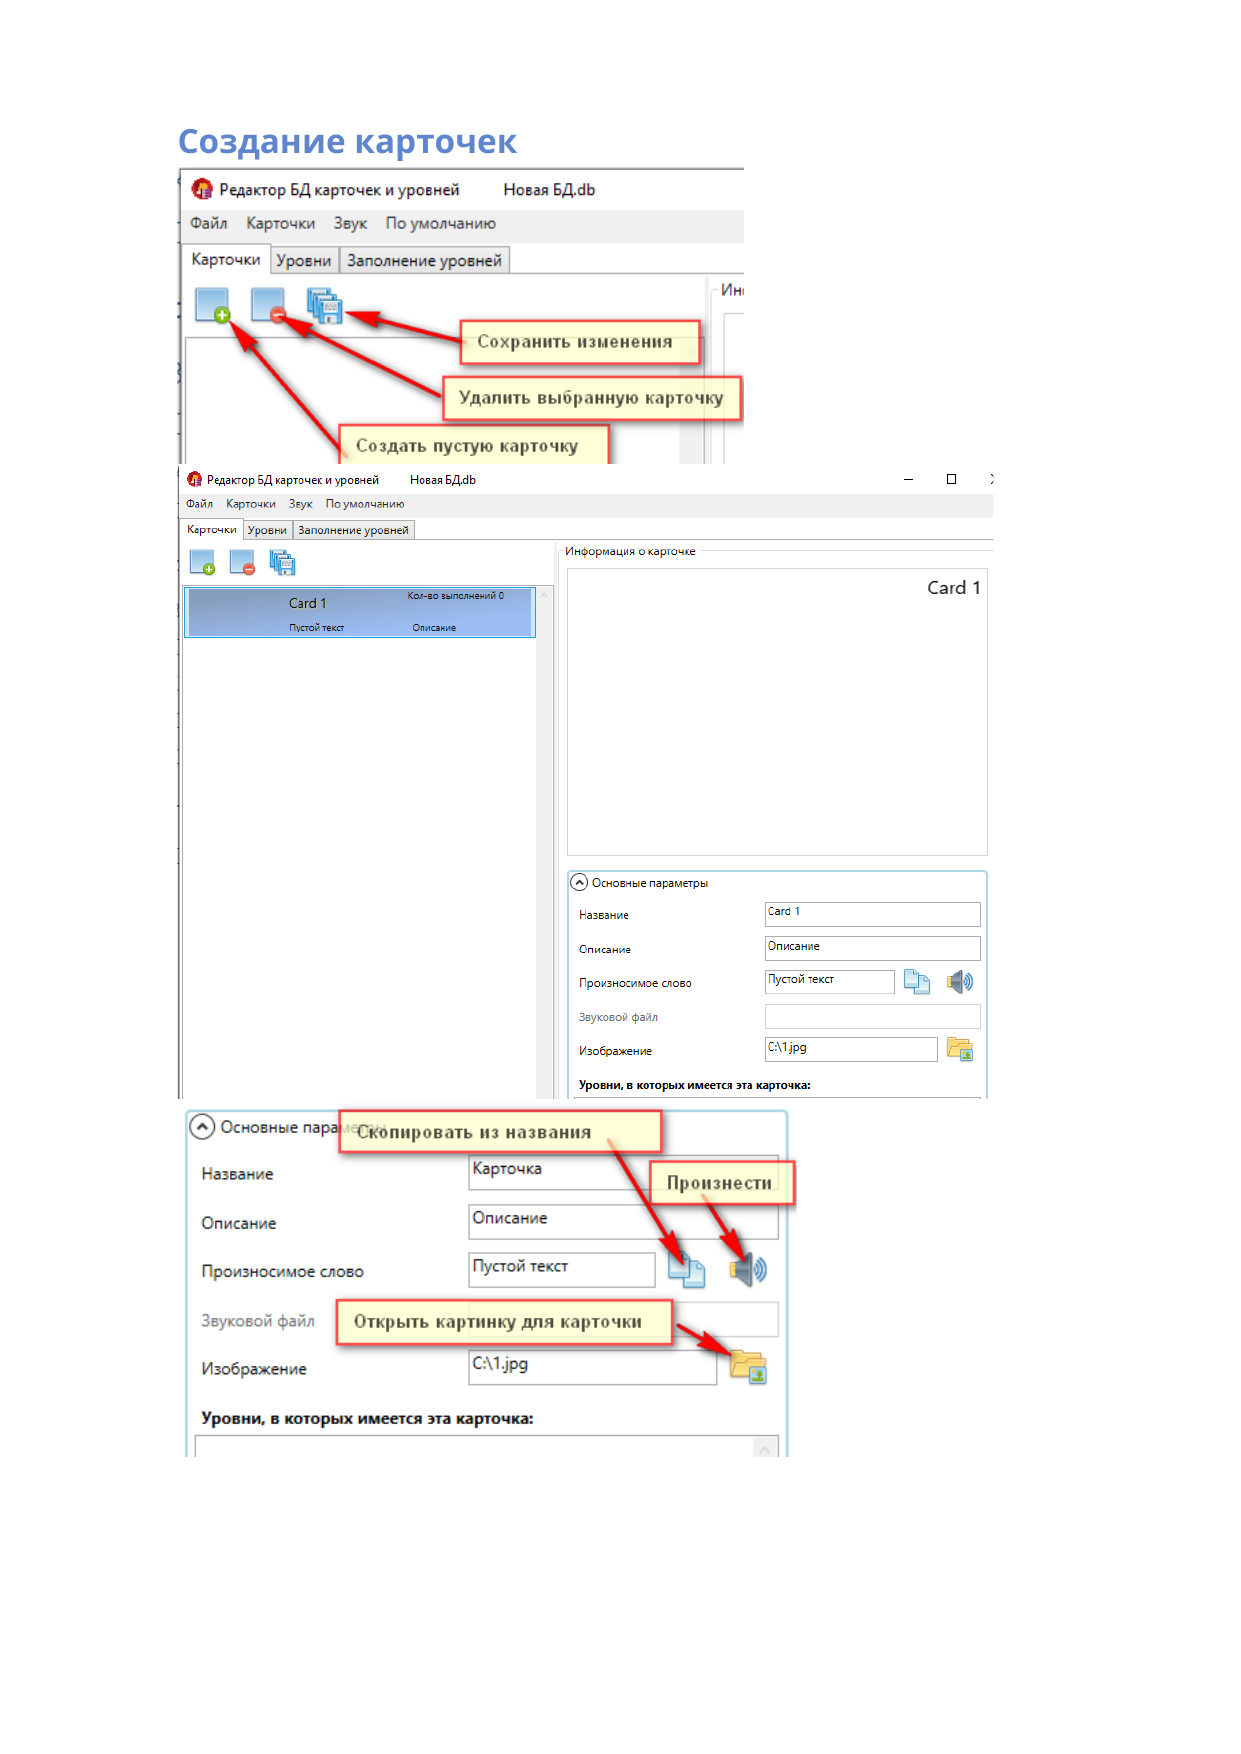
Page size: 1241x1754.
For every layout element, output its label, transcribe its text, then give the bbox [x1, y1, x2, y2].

subtitle Создание карточек [177, 118, 1152, 163]
picture [177, 466, 994, 1099]
picture [177, 167, 744, 464]
picture [177, 1100, 797, 1457]
